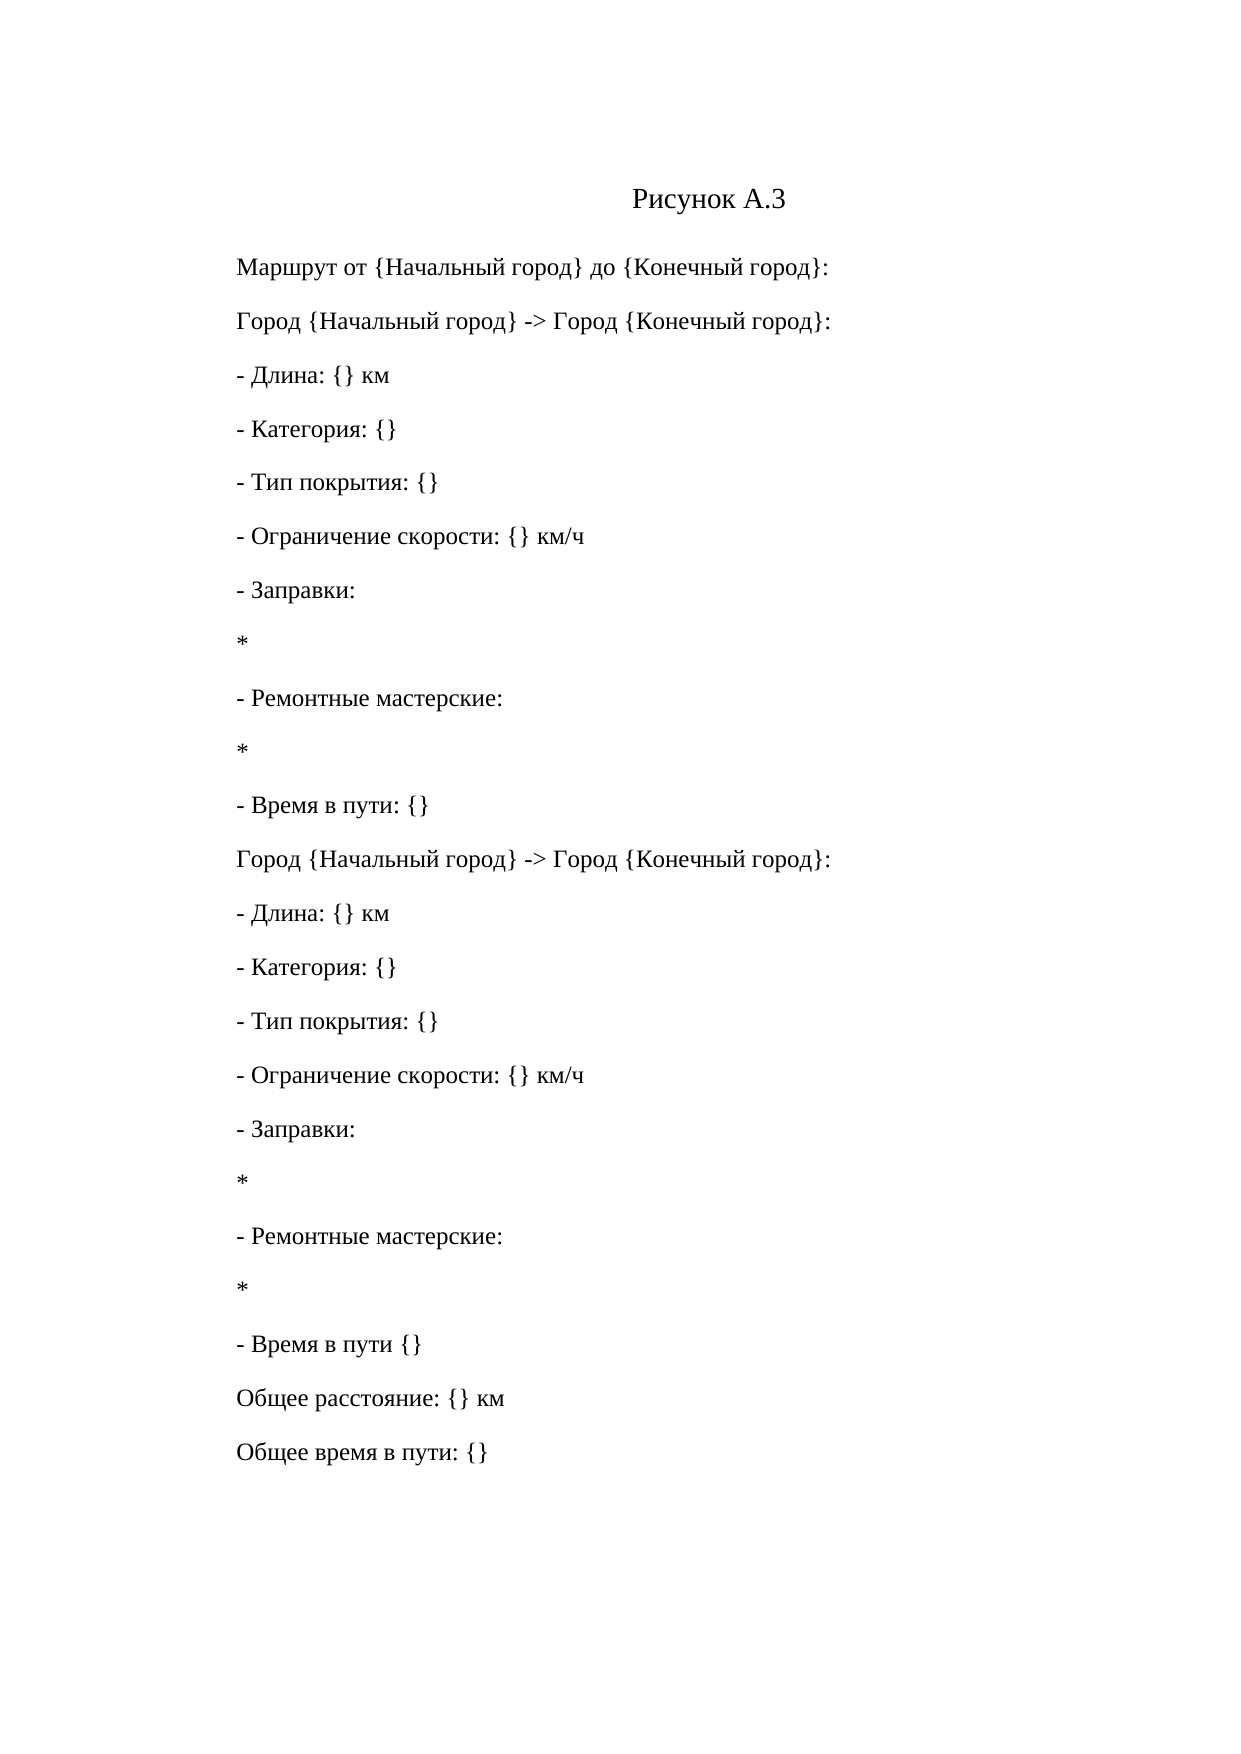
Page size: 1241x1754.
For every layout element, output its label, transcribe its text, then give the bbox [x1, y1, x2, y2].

text * [236, 737, 1181, 766]
text Город {Начальный город} -> Город {Конечный город}: [236, 306, 1181, 335]
text Город {Начальный город} -> Город {Конечный город}: [236, 844, 1181, 873]
text - Длина: {} км [236, 360, 1181, 388]
text - Время в пути {} [236, 1329, 1181, 1358]
text Рисунок A.3 [236, 181, 1181, 214]
text - Ремонтные мастерские: [236, 683, 1181, 712]
text * [236, 1275, 1181, 1304]
text - Тип покрытия: {} [236, 1006, 1181, 1035]
text - Длина: {} км [236, 898, 1181, 927]
text Общее время в пути: {} [236, 1437, 1181, 1466]
text * [236, 629, 1181, 658]
text - Заправки: [236, 1114, 1181, 1142]
text - Тип покрытия: {} [236, 467, 1181, 496]
text - Категория: {} [236, 414, 1181, 442]
text - Ограничение скорости: {} км/ч [236, 521, 1181, 550]
text Маршрут от {Начальный город} до {Конечный город}: [236, 252, 1181, 281]
text Общее расстояние: {} км [236, 1383, 1181, 1412]
text - Ограничение скорости: {} км/ч [236, 1060, 1181, 1089]
text - Заправки: [236, 575, 1181, 604]
text - Категория: {} [236, 952, 1181, 981]
text - Время в пути: {} [236, 791, 1181, 819]
text - Ремонтные мастерские: [236, 1221, 1181, 1250]
text * [236, 1168, 1181, 1196]
